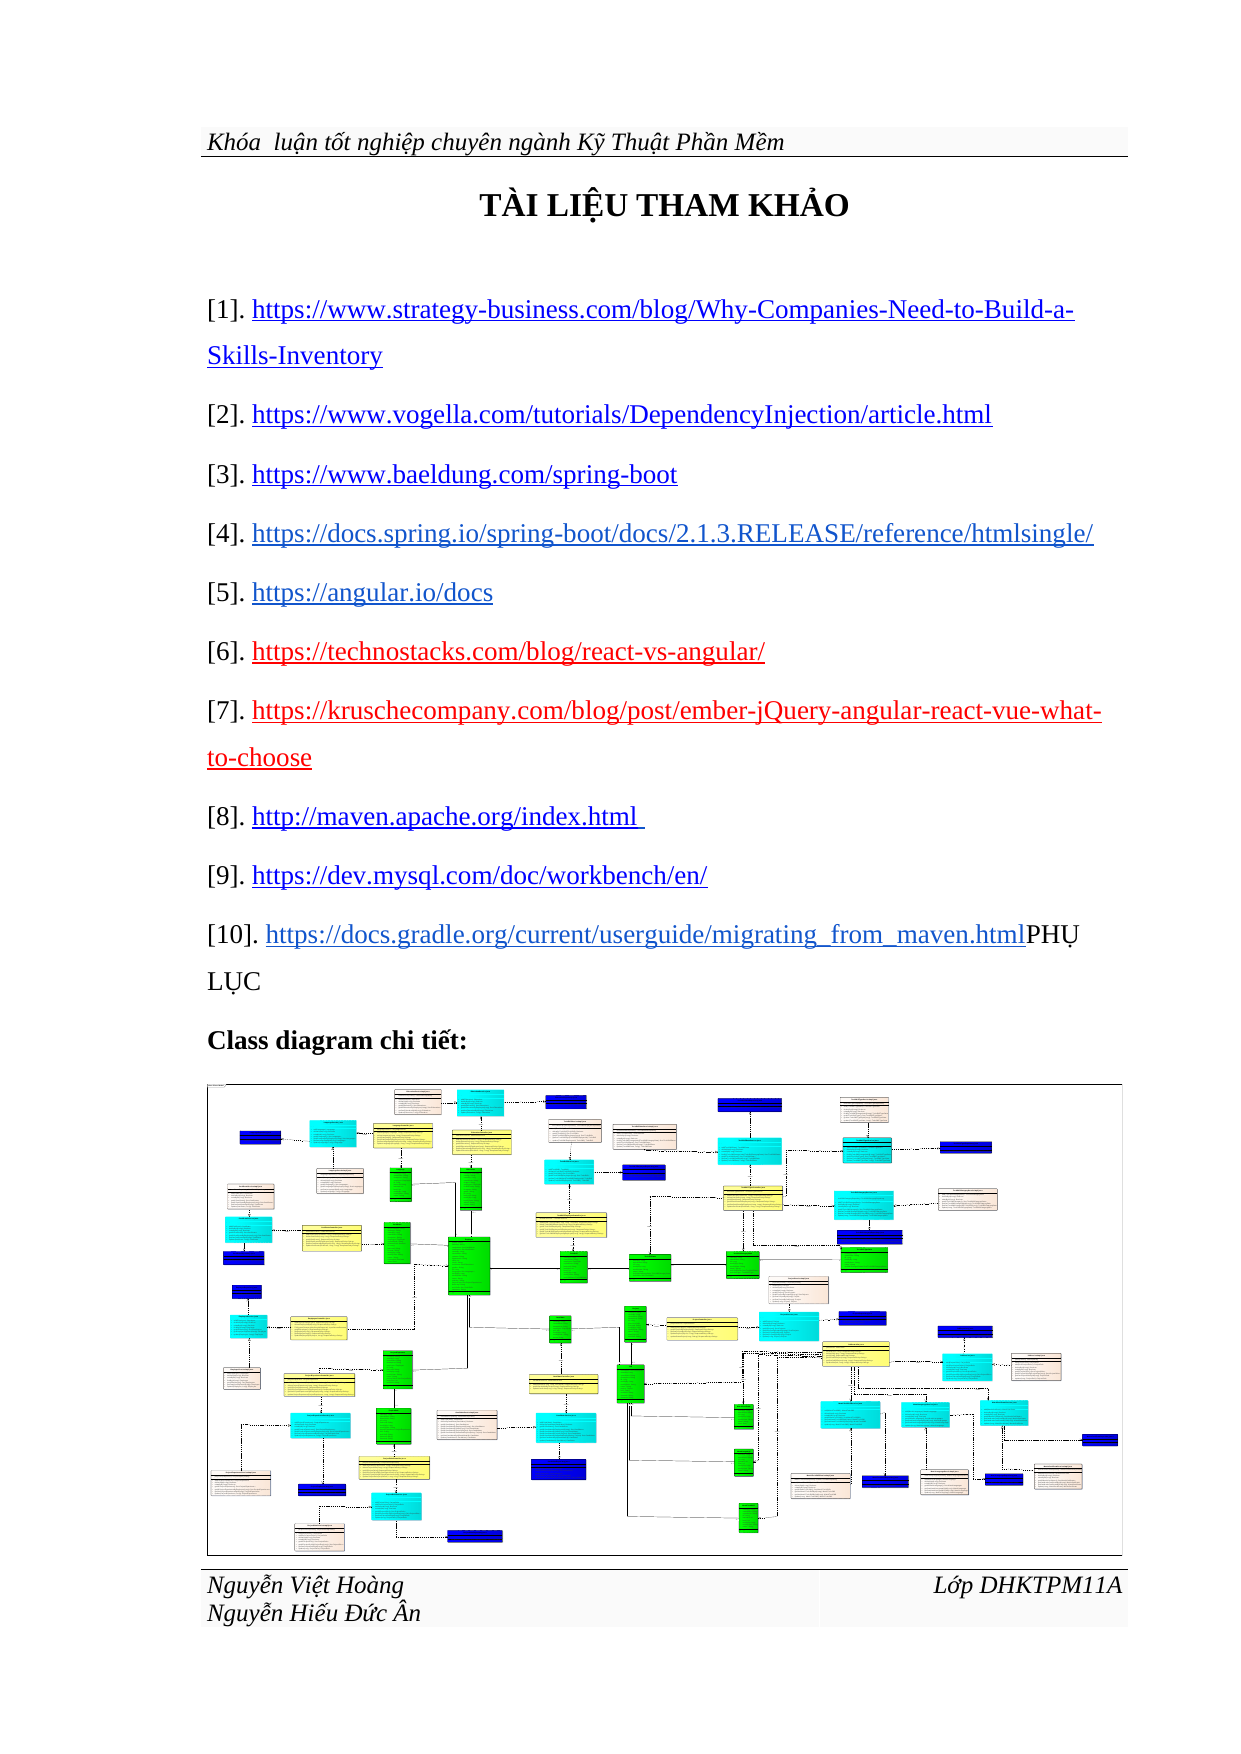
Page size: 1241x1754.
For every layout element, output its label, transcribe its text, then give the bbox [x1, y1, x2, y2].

text [5]. https://angular.io/docs [207, 576, 1122, 607]
text [4]. https://docs.spring.io/spring-boot/docs/2.1.3.RELEASE/reference/htmlsingle/ [207, 517, 1122, 548]
subtitle TÀI LIỆU THAM KHẢO [207, 185, 1122, 224]
text [9]. [207, 859, 1122, 891]
text Class diagram chi tiết: [207, 1024, 1122, 1056]
text [1]. https://www.strategy-business.com/blog/Why-Companies-Need-to-Build-a-Skills-Inventory [207, 293, 1122, 371]
text [6]. https://technostacks.com/blog/react-vs-angular/ [207, 635, 1122, 666]
text [7]. https://kruschecompany.com/blog/post/ember-jQuery-angular-react-vue-what-to-choose [207, 694, 1122, 772]
text [8]. http://maven.apache.org/index.html [207, 800, 1122, 831]
text [3]. [207, 458, 1122, 489]
text [2]. [207, 399, 1122, 430]
